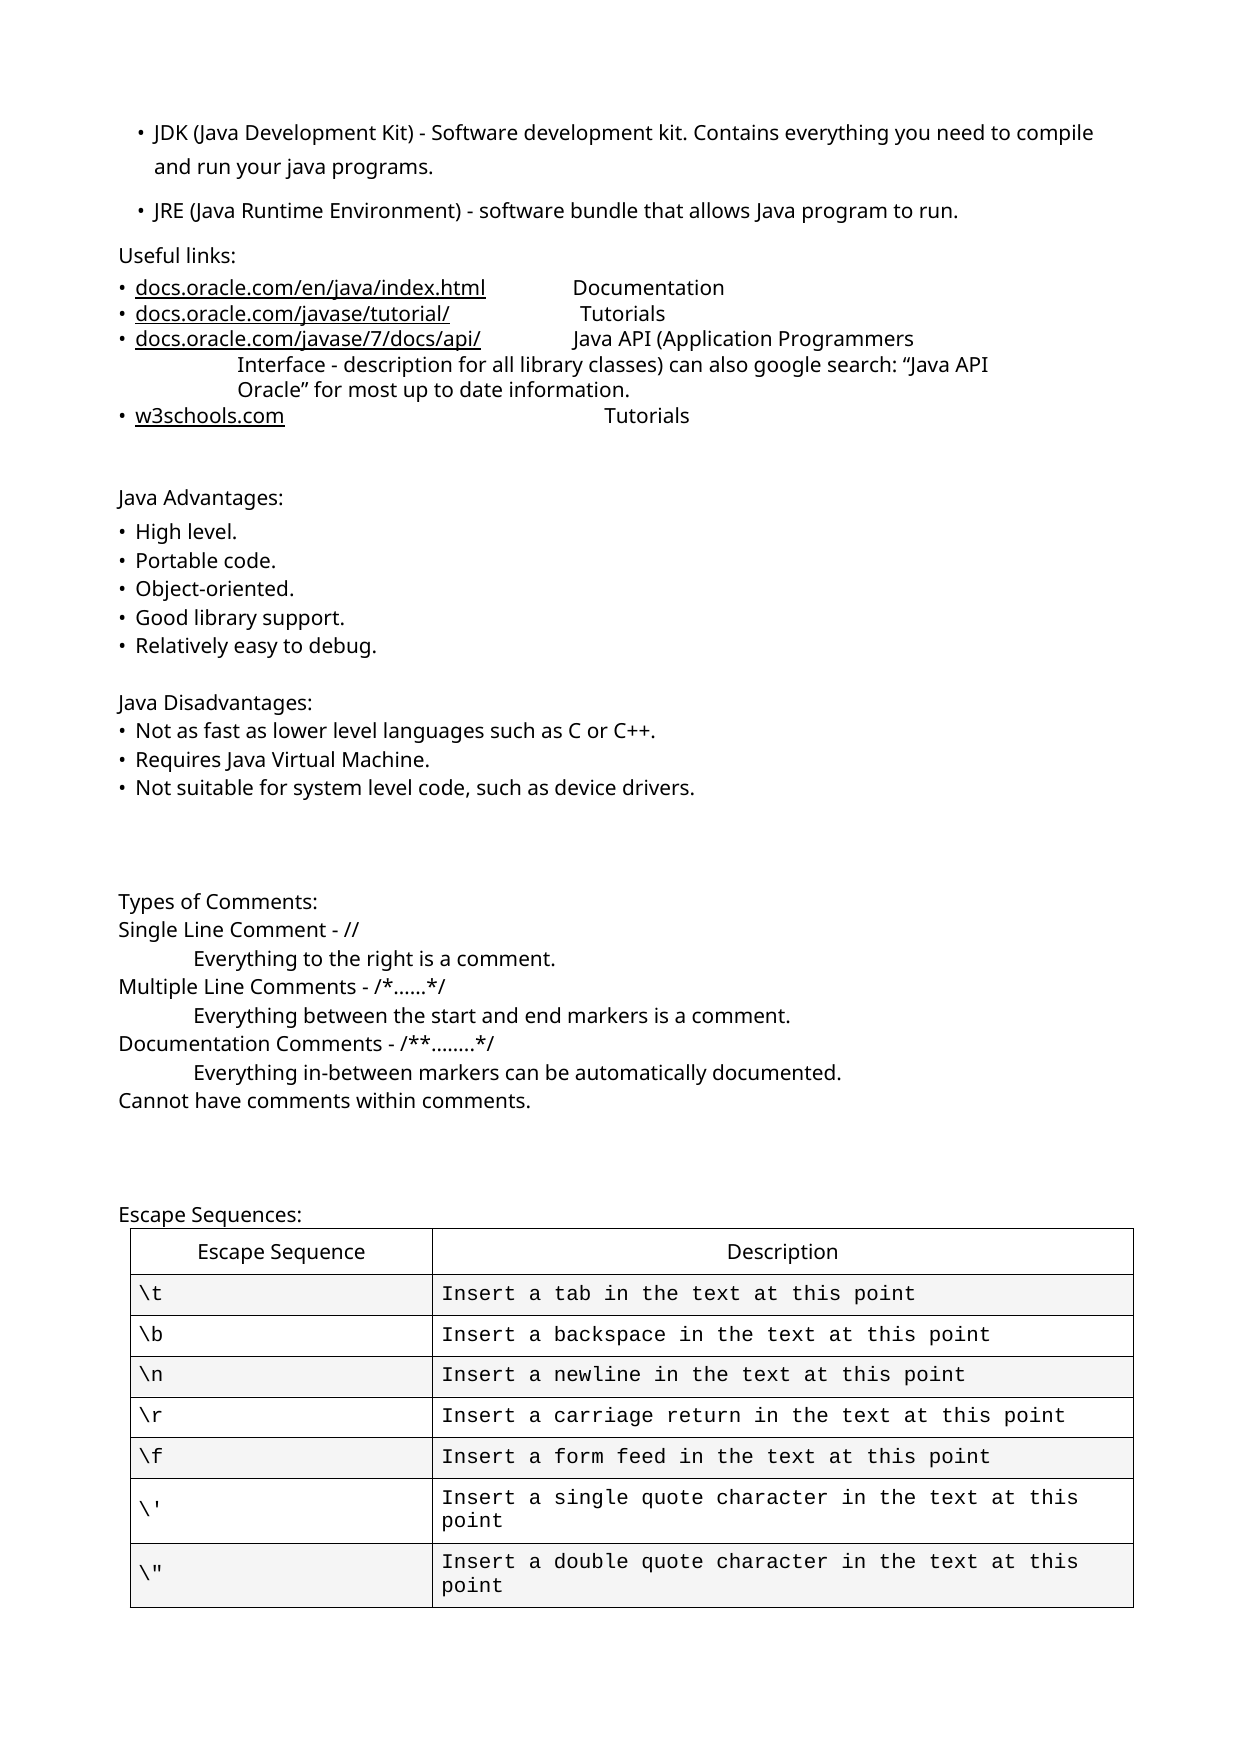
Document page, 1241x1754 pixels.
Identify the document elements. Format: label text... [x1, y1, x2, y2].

list High level. [118, 517, 1122, 546]
table_cell \r [131, 1398, 432, 1437]
list docs.oracle.com/javase/7/docs/api/ Java API (Application Programmers [118, 326, 1122, 352]
text Single Line Comment - // [118, 915, 1122, 944]
table_header Description [433, 1229, 1133, 1274]
list Not suitable for system level code, such as device drivers. [118, 773, 1122, 802]
table_cell Insert a tab in the text at this point [433, 1275, 1133, 1315]
list Not as fast as lower level languages such as C or C++. [118, 716, 1122, 745]
list docs.oracle.com/en/java/index.html Documentation [118, 275, 1122, 301]
list Portable code. [118, 546, 1122, 574]
table_cell \b [131, 1316, 432, 1356]
table_cell Insert a single quote character in the text at this point [433, 1479, 1133, 1542]
text Interface - description for all library classes) can also google search: “Java API [118, 352, 1122, 377]
text Oracle” for most up to date information. [118, 377, 1122, 403]
text Everything between the start and end markers is a comment. [118, 1001, 1122, 1029]
list Object-oriented. [118, 574, 1122, 603]
list JRE (Java Runtime Environment) - software bundle that allows Java program to run. [137, 197, 1122, 225]
text Everything to the right is a comment. [118, 944, 1122, 972]
text Useful links: [118, 241, 1122, 269]
list JDK (Java Development Kit) - Software development kit. Contains everything you need to compile and run your java programs. [137, 118, 1122, 181]
table_cell \t [131, 1275, 432, 1315]
table_cell Insert a double quote character in the text at this point [433, 1544, 1133, 1607]
text Escape Sequences: [118, 1200, 1122, 1228]
list Relatively easy to debug. [118, 631, 1122, 659]
table_cell \n [131, 1357, 432, 1396]
text Java Advantages: [118, 483, 1122, 512]
table_cell Insert a form feed in the text at this point [433, 1438, 1133, 1478]
text Multiple Line Comments - /*……*/ [118, 972, 1122, 1001]
table_cell Insert a carriage return in the text at this point [433, 1398, 1133, 1437]
text Cannot have comments within comments. [118, 1086, 1122, 1114]
text Types of Comments: [118, 887, 1122, 915]
list Good library support. [118, 603, 1122, 631]
text Documentation Comments - /**……..*/ [118, 1029, 1122, 1058]
table_header Escape Sequence [131, 1229, 432, 1274]
text Java Disadvantages: [118, 688, 1122, 716]
list w3schools.com Tutorials [118, 403, 1122, 428]
table_cell \f [131, 1438, 432, 1478]
table_cell Insert a newline in the text at this point [433, 1357, 1133, 1396]
text Everything in-between markers can be automatically documented. [118, 1058, 1122, 1086]
table_cell Insert a backspace in the text at this point [433, 1316, 1133, 1356]
table_cell \" [131, 1544, 432, 1607]
list Requires Java Virtual Machine. [118, 745, 1122, 773]
table_cell \' [131, 1479, 432, 1542]
list docs.oracle.com/javase/tutorial/ Tutorials [118, 301, 1122, 326]
